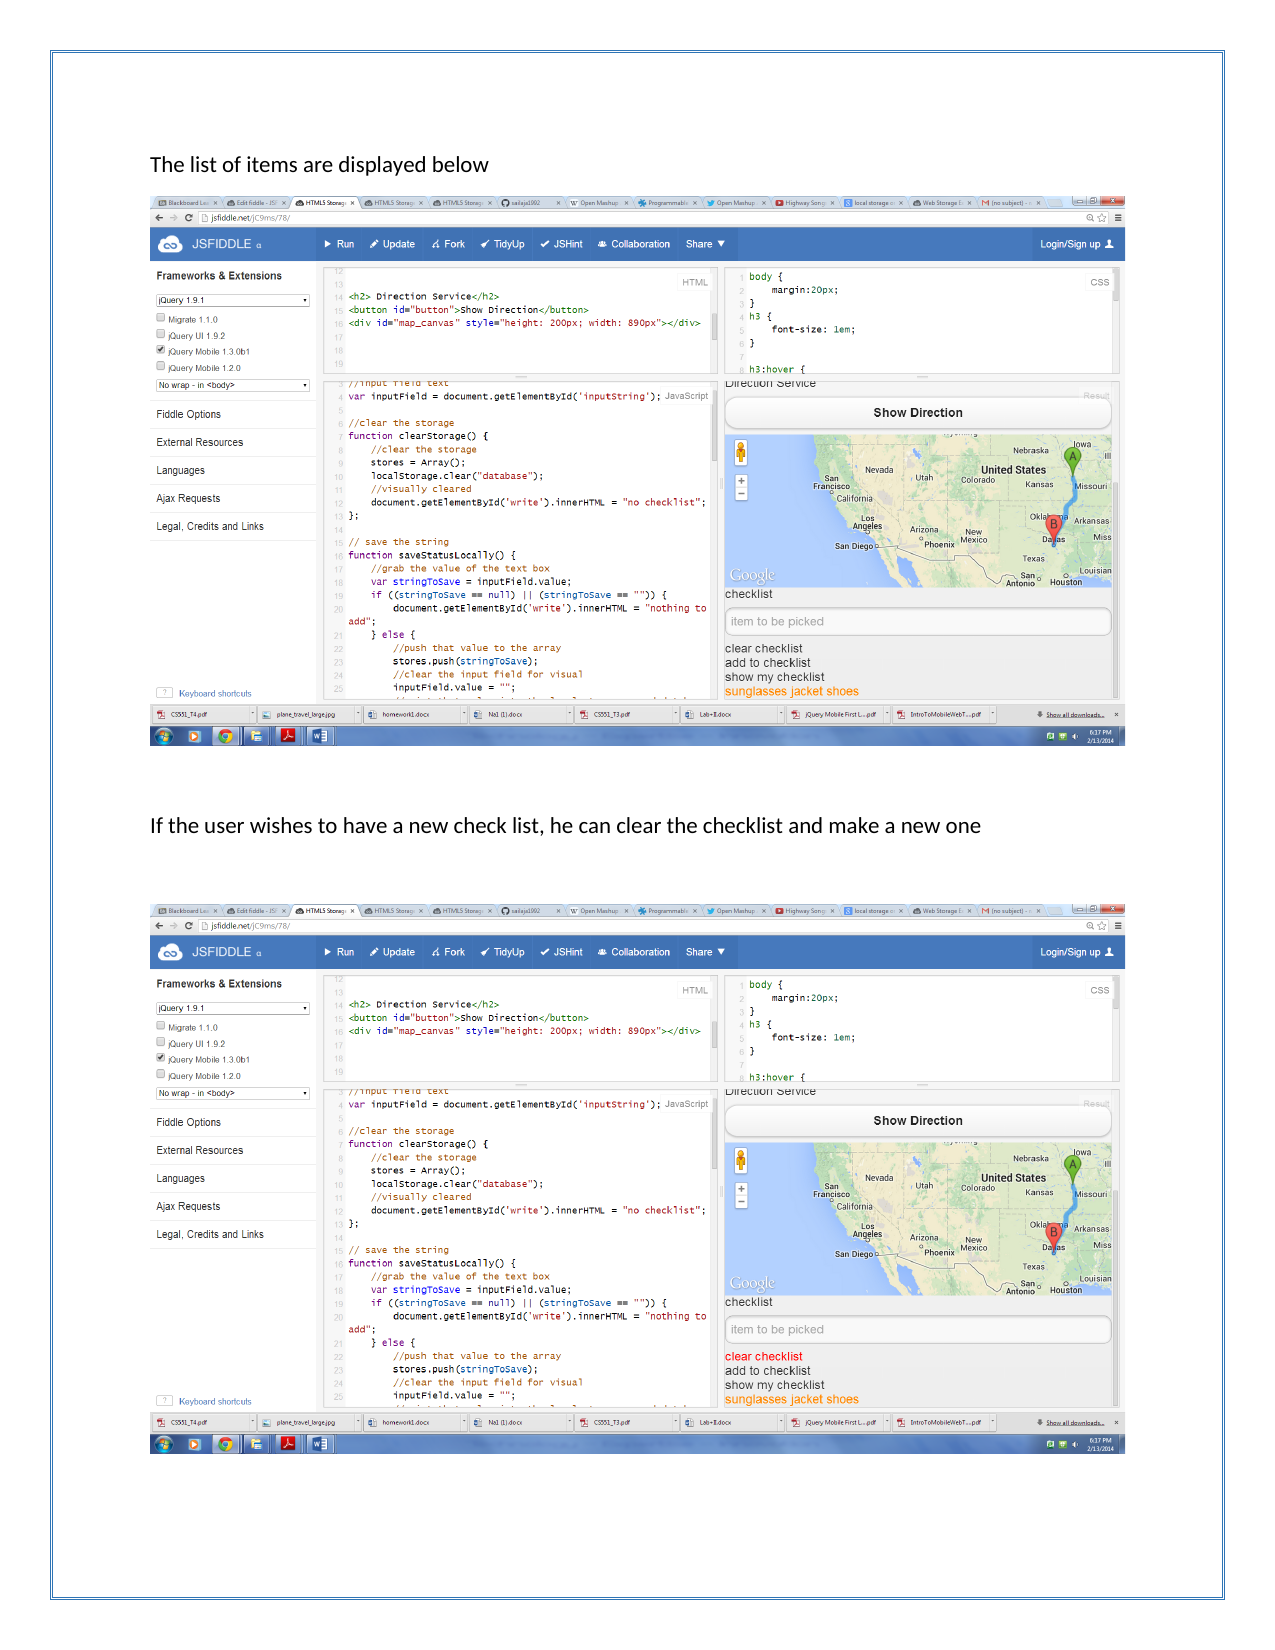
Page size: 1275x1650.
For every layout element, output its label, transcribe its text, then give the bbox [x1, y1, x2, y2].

picture [150, 904, 1125, 1454]
text If the user wishes to have a new check list, he can clear the checklist and make a new one [150, 811, 1125, 839]
picture [150, 196, 1125, 746]
text The list of items are displayed below [150, 150, 1125, 178]
